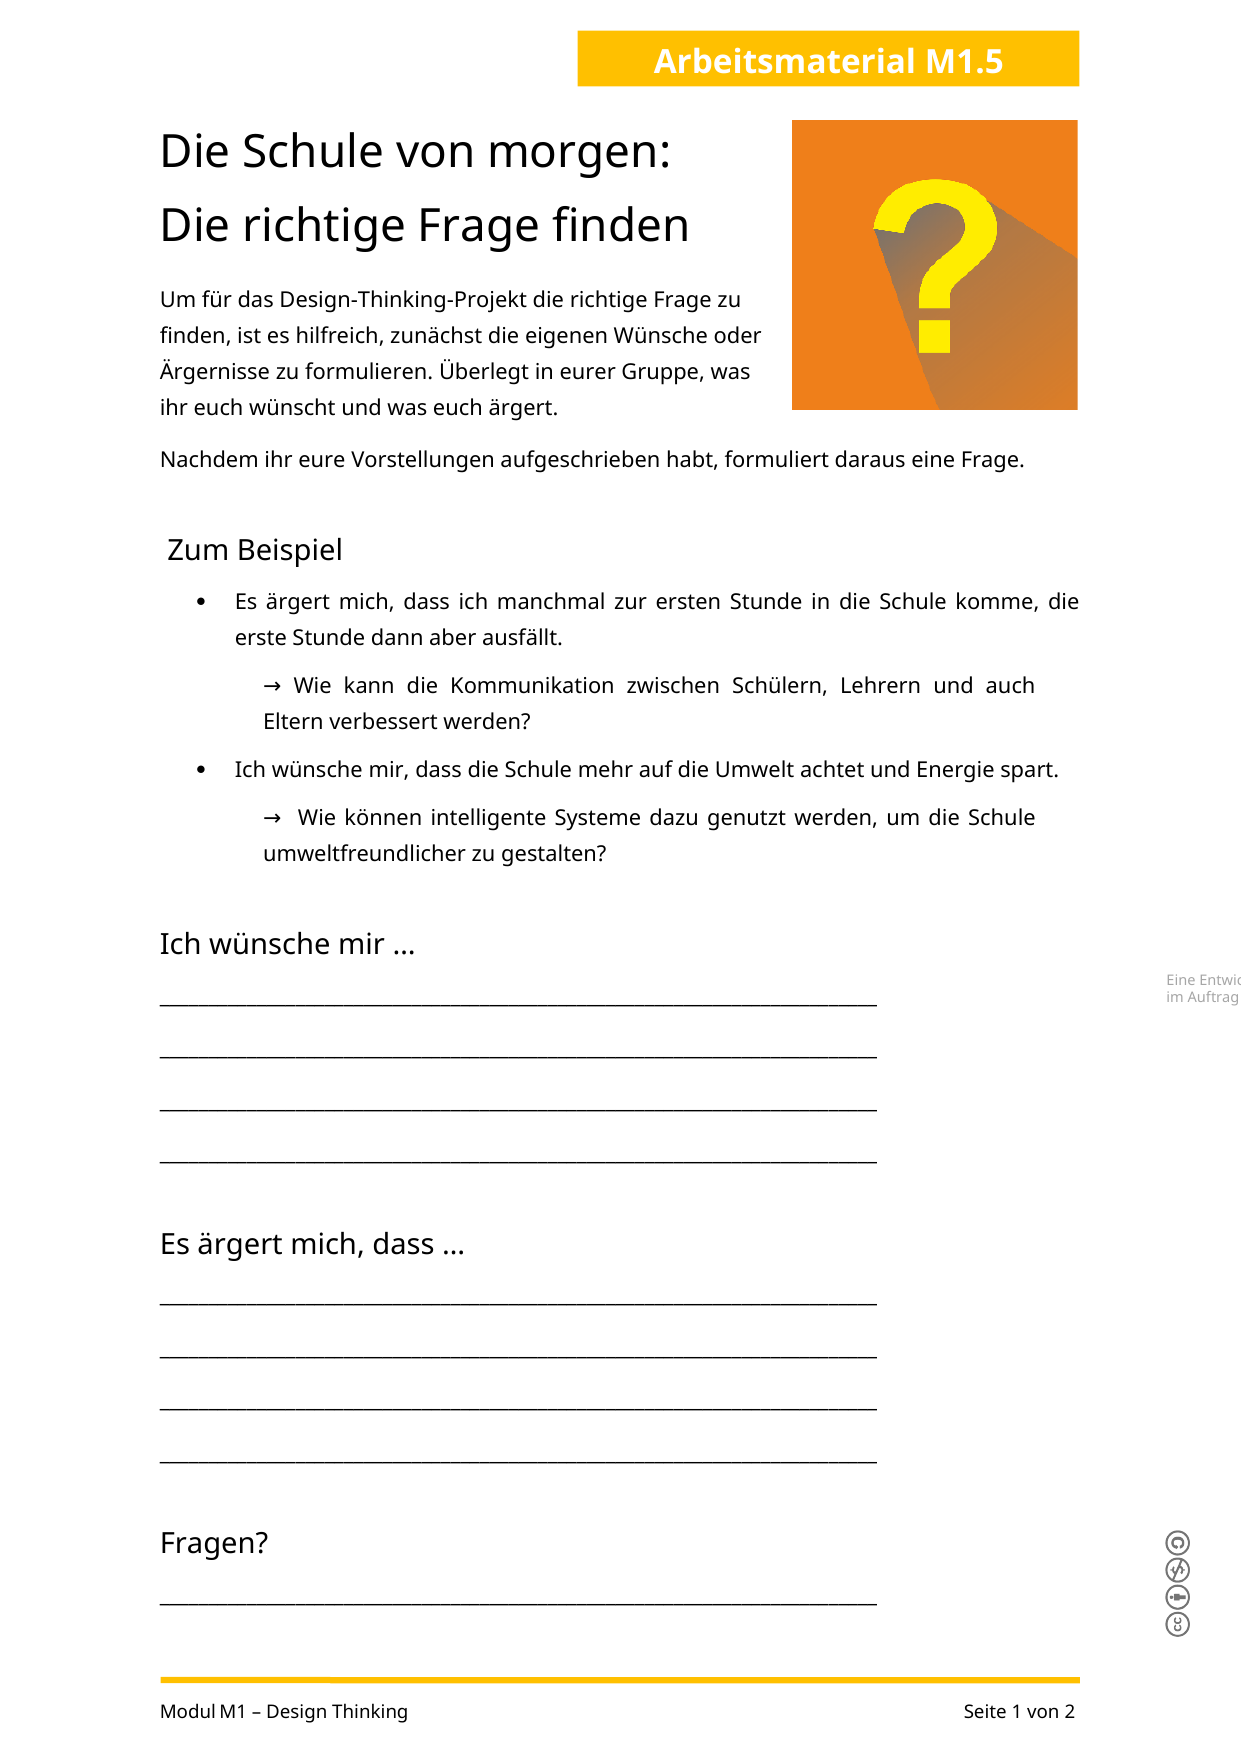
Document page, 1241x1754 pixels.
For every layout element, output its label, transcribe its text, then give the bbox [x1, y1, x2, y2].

subtitle Es ärgert mich, dass … [159, 1223, 1081, 1263]
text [159, 1436, 1081, 1466]
list → Wie kann die Kommunikation zwischen Schülern, Lehrern und auch Eltern verbessert werden? [263, 670, 1037, 736]
text __________________________________________________________________________ [159, 1085, 1081, 1114]
subtitle Fragen? [159, 1522, 1081, 1562]
text Nachdem ihr eure Vorstellungen aufgeschrieben habt, formuliert daraus eine Frage. [159, 444, 1081, 474]
list Es ärgert mich, dass ich manchmal zur ersten Stunde in die Schule komme, die erste Stunde dann aber ausfällt. [197, 586, 1081, 652]
list Ich wünsche mir, dass die Schule mehr auf die Umwelt achtet und Energie spart. [197, 754, 1081, 784]
subtitle Ich wünsche mir … [159, 924, 1081, 963]
text __________________________________________________________________________ [159, 1332, 1081, 1361]
text Um für das Design-Thinking-Projekt die richtige Frage zu finden, ist es hilfreich, zunächst die eigenen Wünsche oder Ärgernisse zu formulieren. Überlegt in eurer Gruppe, was ihr euch wünscht und was euch ärgert. [159, 284, 1081, 421]
text __________________________________________________________________________ [159, 1279, 1081, 1309]
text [159, 1578, 1081, 1608]
text __________________________________________________________________________ [159, 1032, 1081, 1062]
text __________________________________________________________________________ [159, 1384, 1081, 1414]
picture [790, 120, 1078, 408]
list → Wie können intelligente Systeme dazu genutzt werden, um die Schule umweltfreundlicher zu gestalten? [263, 802, 1037, 868]
text __________________________________________________________________________ [159, 980, 1081, 1010]
text __________________________________________________________________________ [159, 1137, 1081, 1167]
text Die Schule von morgen: Die richtige Frage finden [159, 118, 1081, 255]
subtitle Zum Beispiel [159, 530, 1081, 569]
